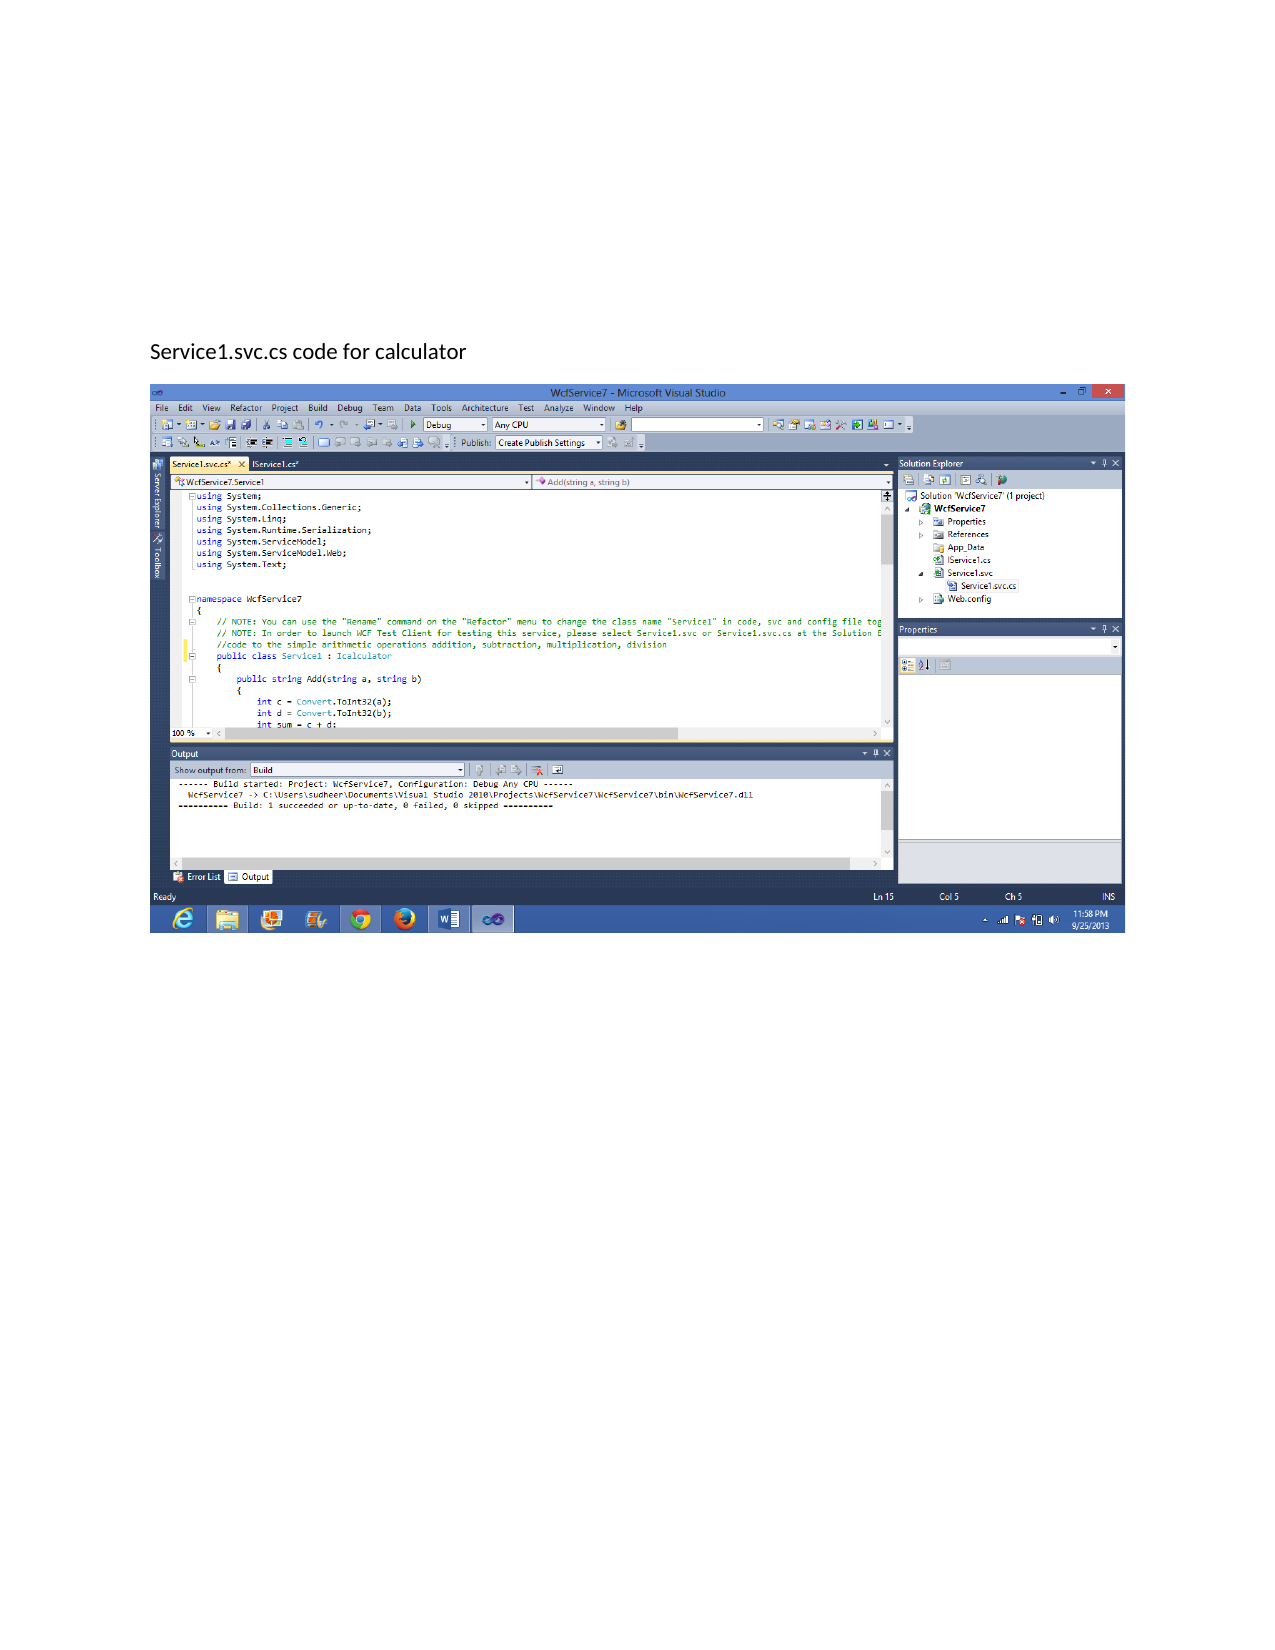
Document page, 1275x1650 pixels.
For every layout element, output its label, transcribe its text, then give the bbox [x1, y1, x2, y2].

picture [150, 384, 1125, 933]
text Service1.svc.cs code for calculator [150, 337, 1125, 366]
